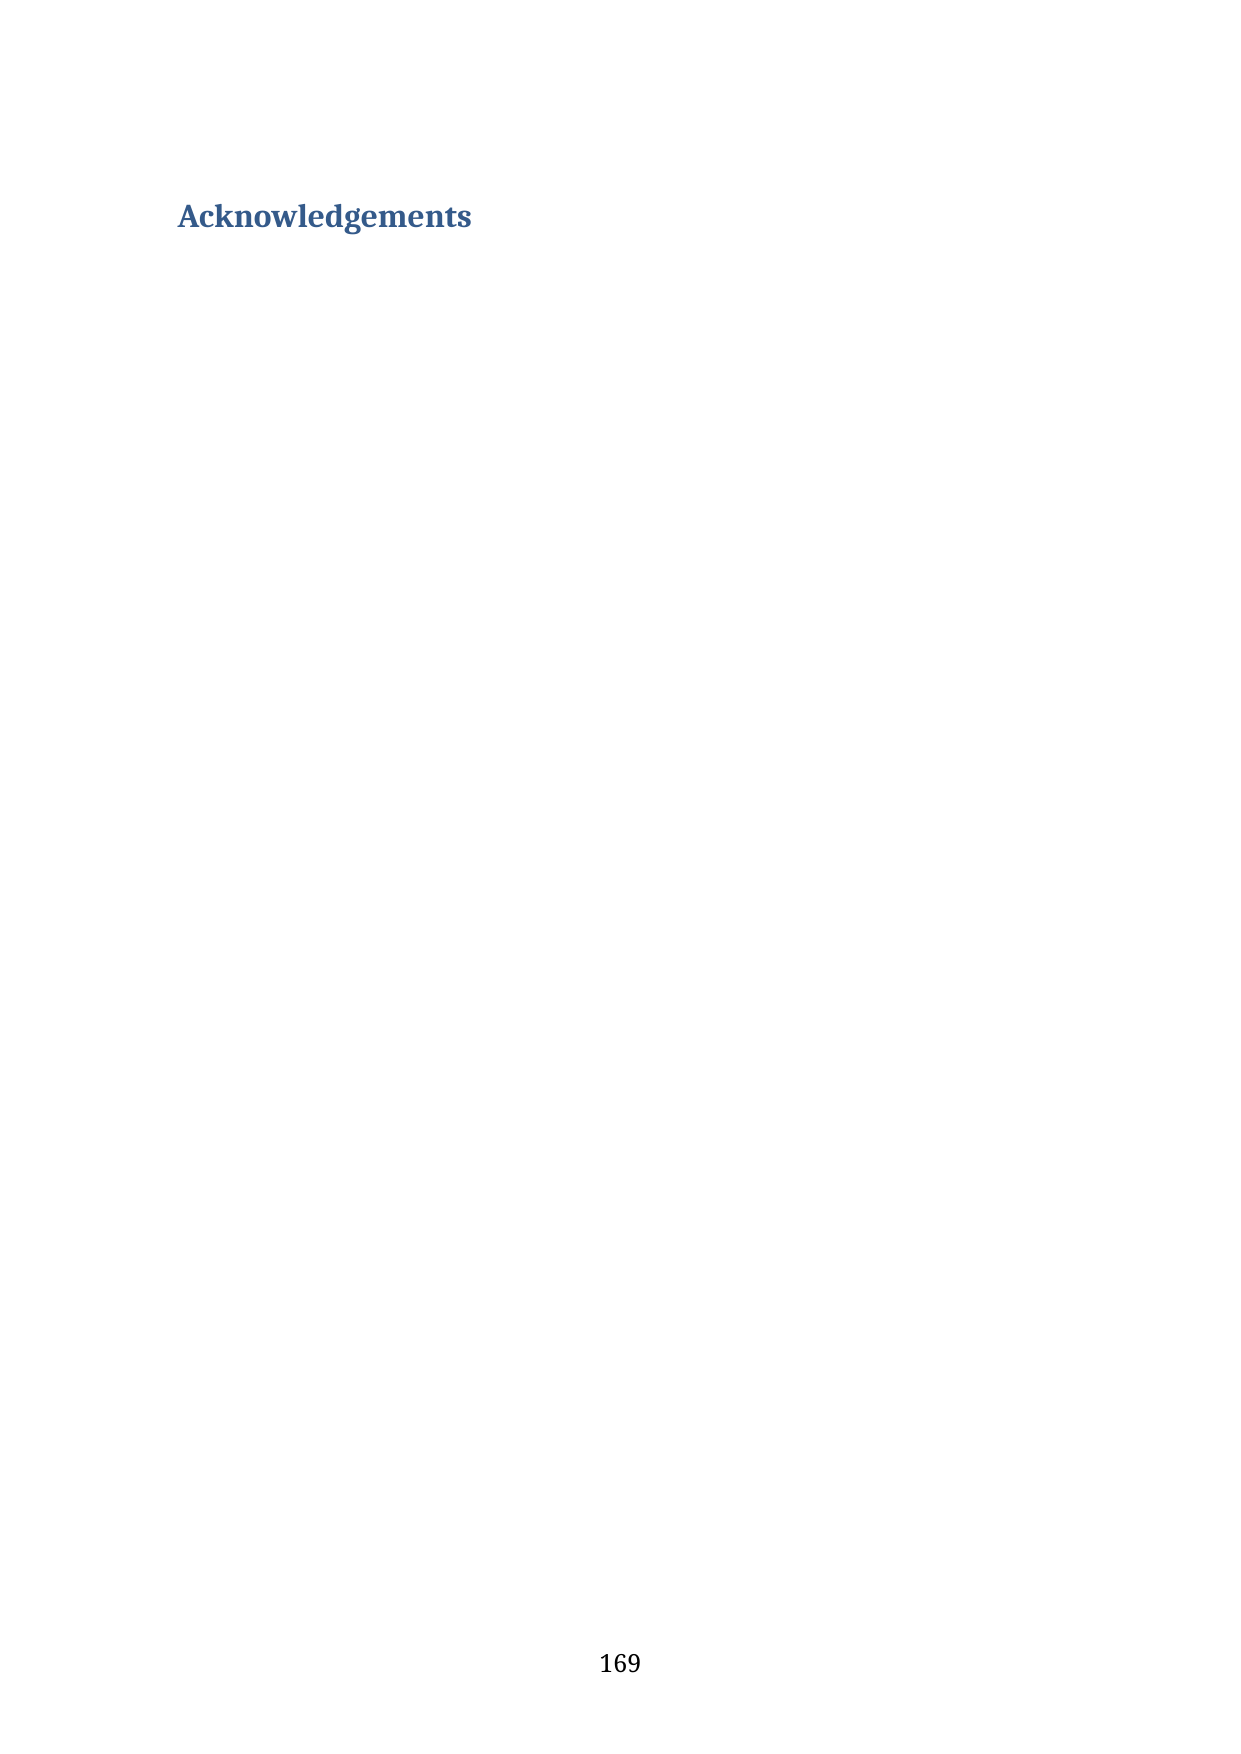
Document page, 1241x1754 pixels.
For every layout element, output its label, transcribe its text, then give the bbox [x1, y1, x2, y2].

subtitle Acknowledgements [177, 198, 1063, 236]
